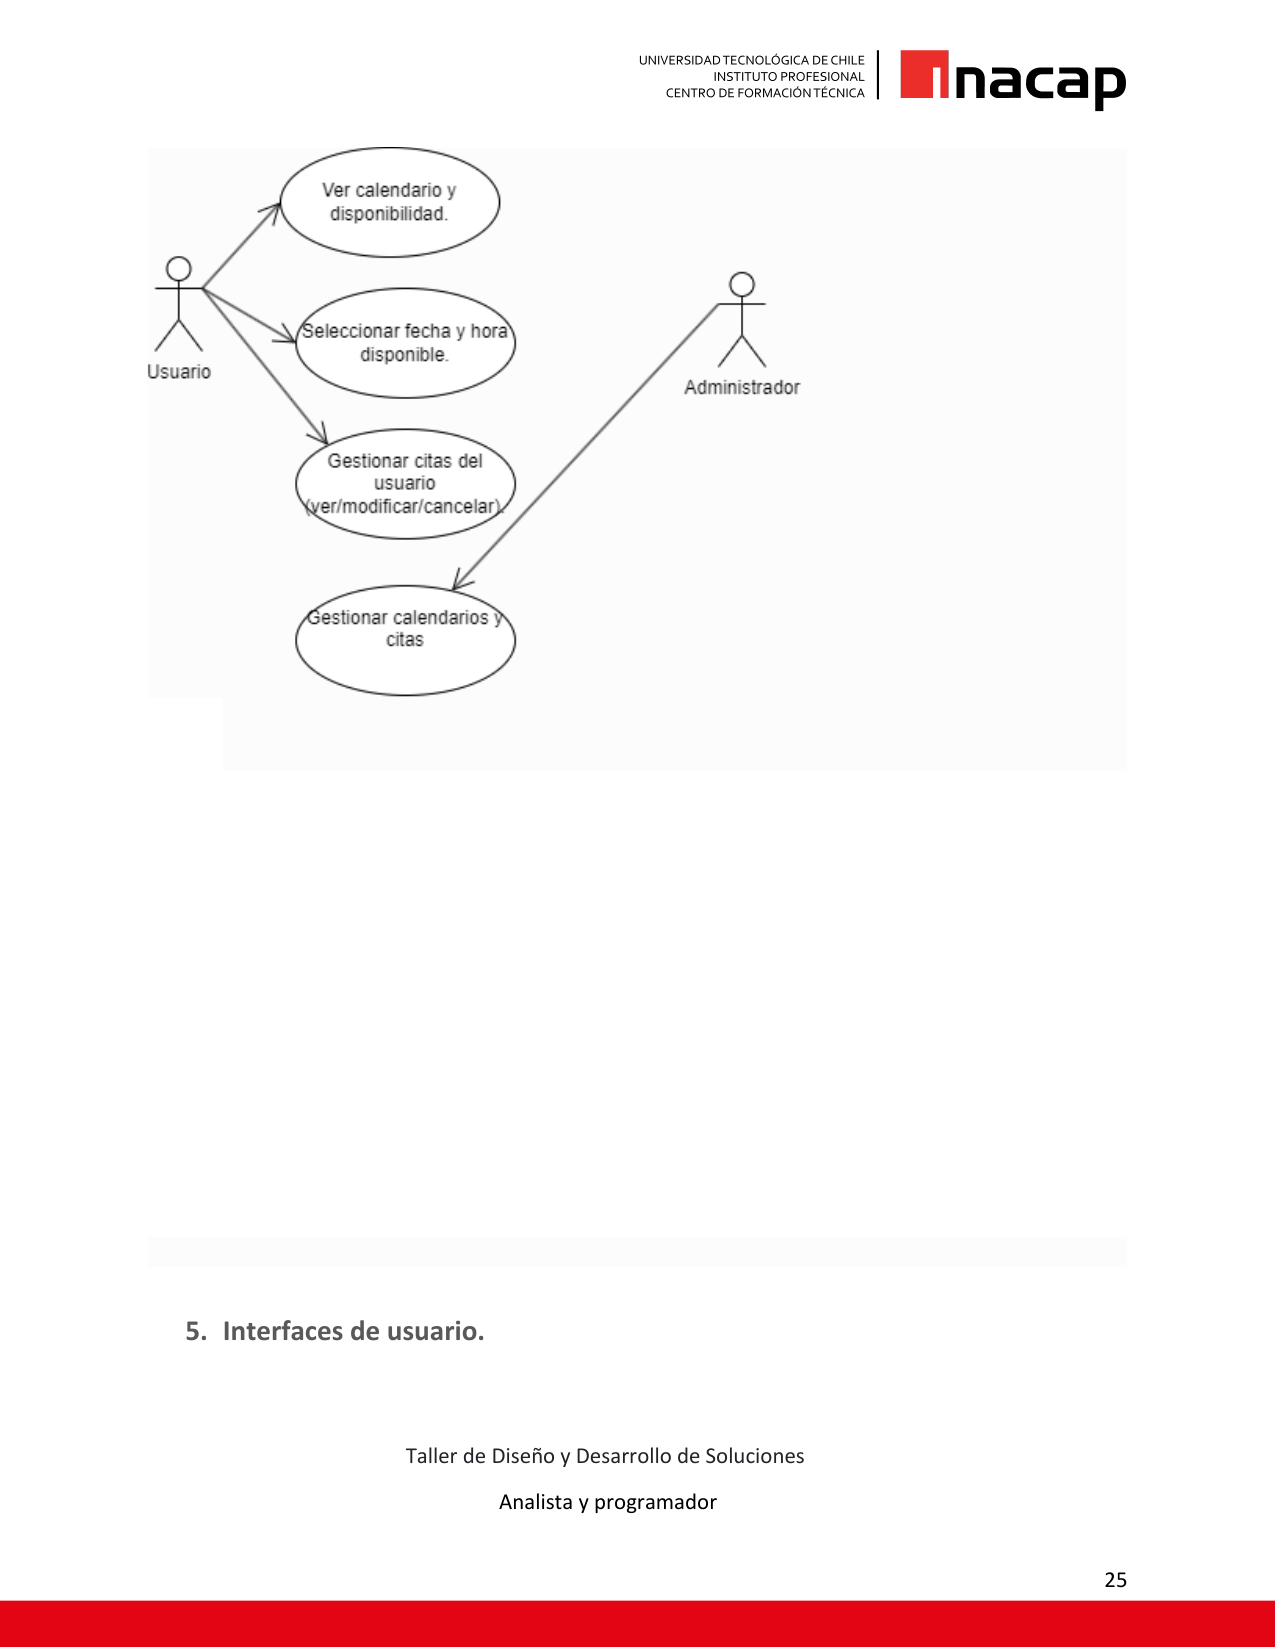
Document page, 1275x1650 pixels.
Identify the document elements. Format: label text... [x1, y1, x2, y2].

list Interfaces de usuario. [185, 1312, 1127, 1347]
picture [147, 147, 801, 698]
picture [636, 46, 1128, 112]
